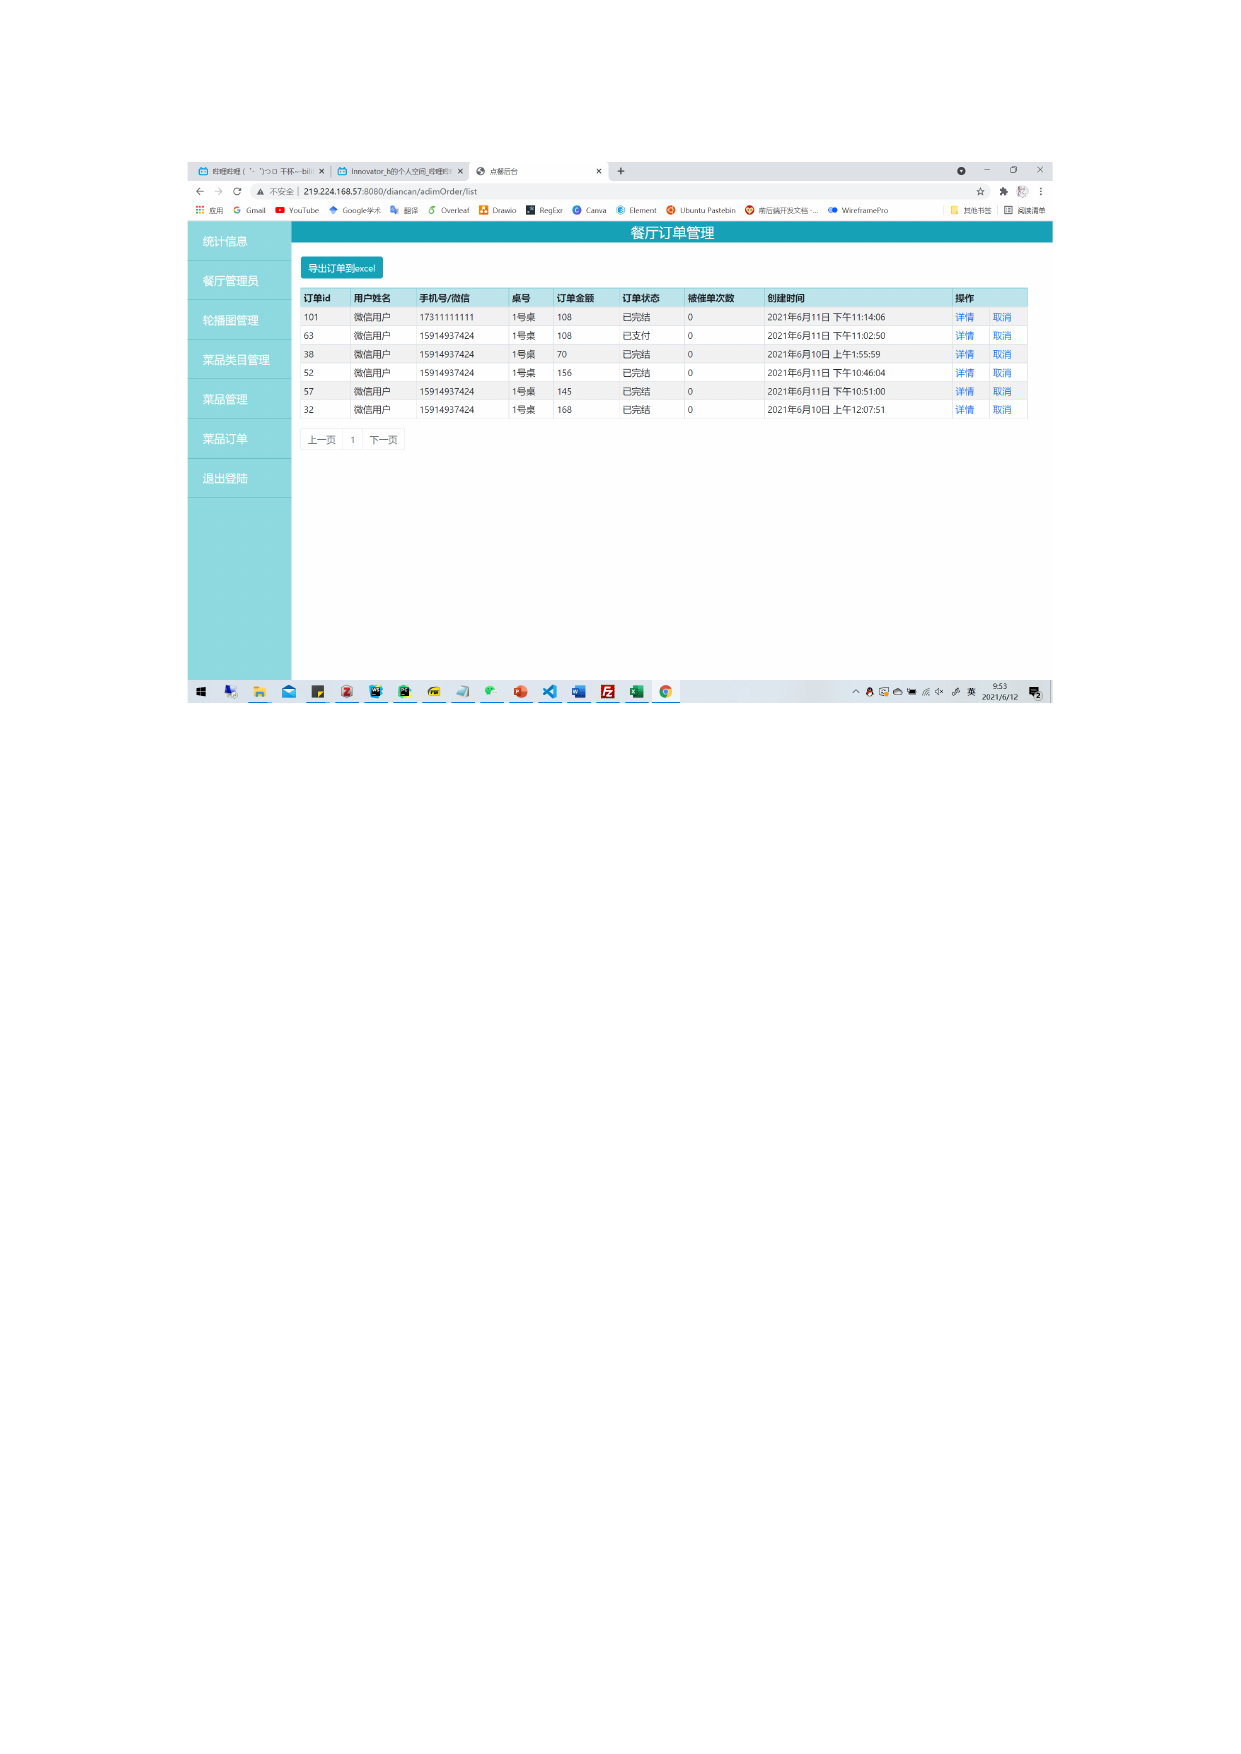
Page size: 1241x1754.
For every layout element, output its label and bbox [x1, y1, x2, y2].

picture [187, 162, 1053, 703]
